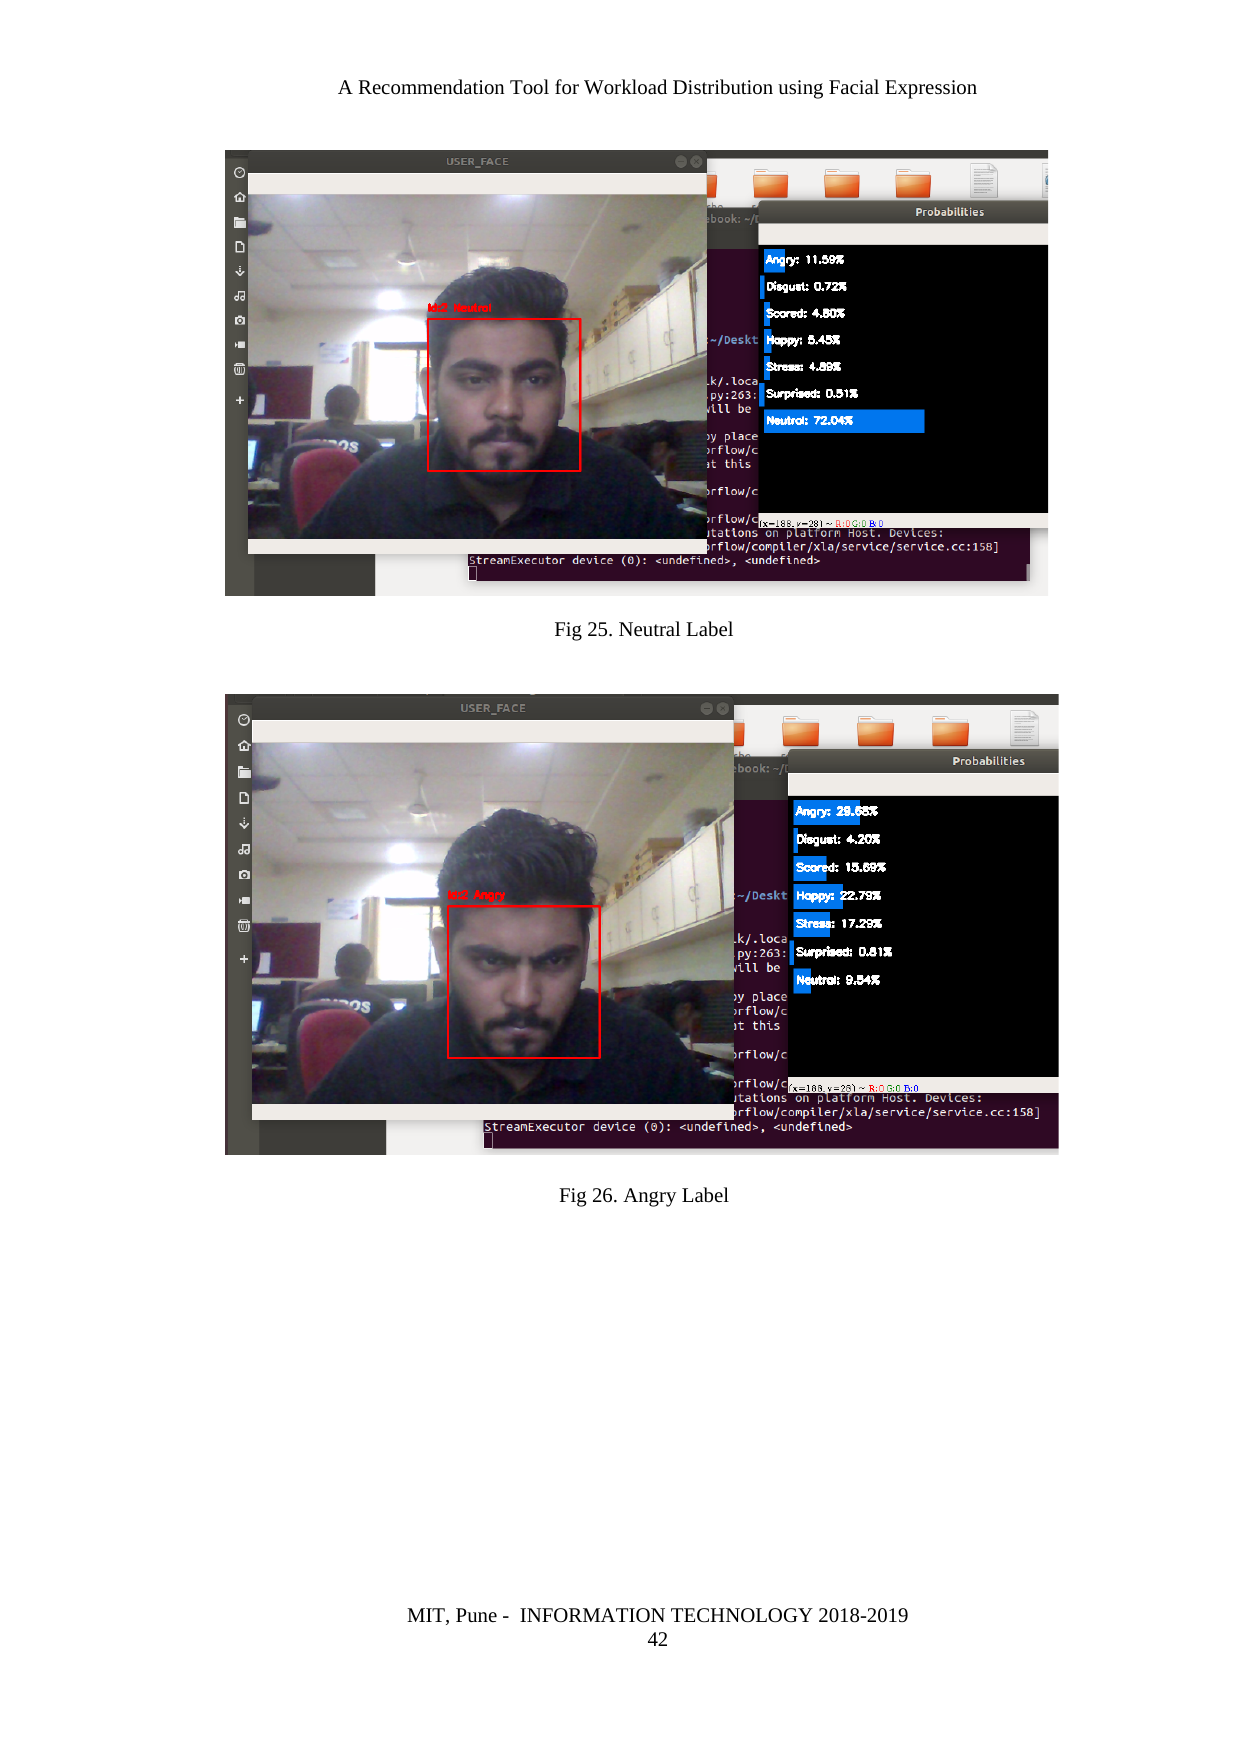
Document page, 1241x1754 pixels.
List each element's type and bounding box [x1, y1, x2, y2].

picture [225, 694, 1059, 1155]
picture [225, 150, 1049, 596]
